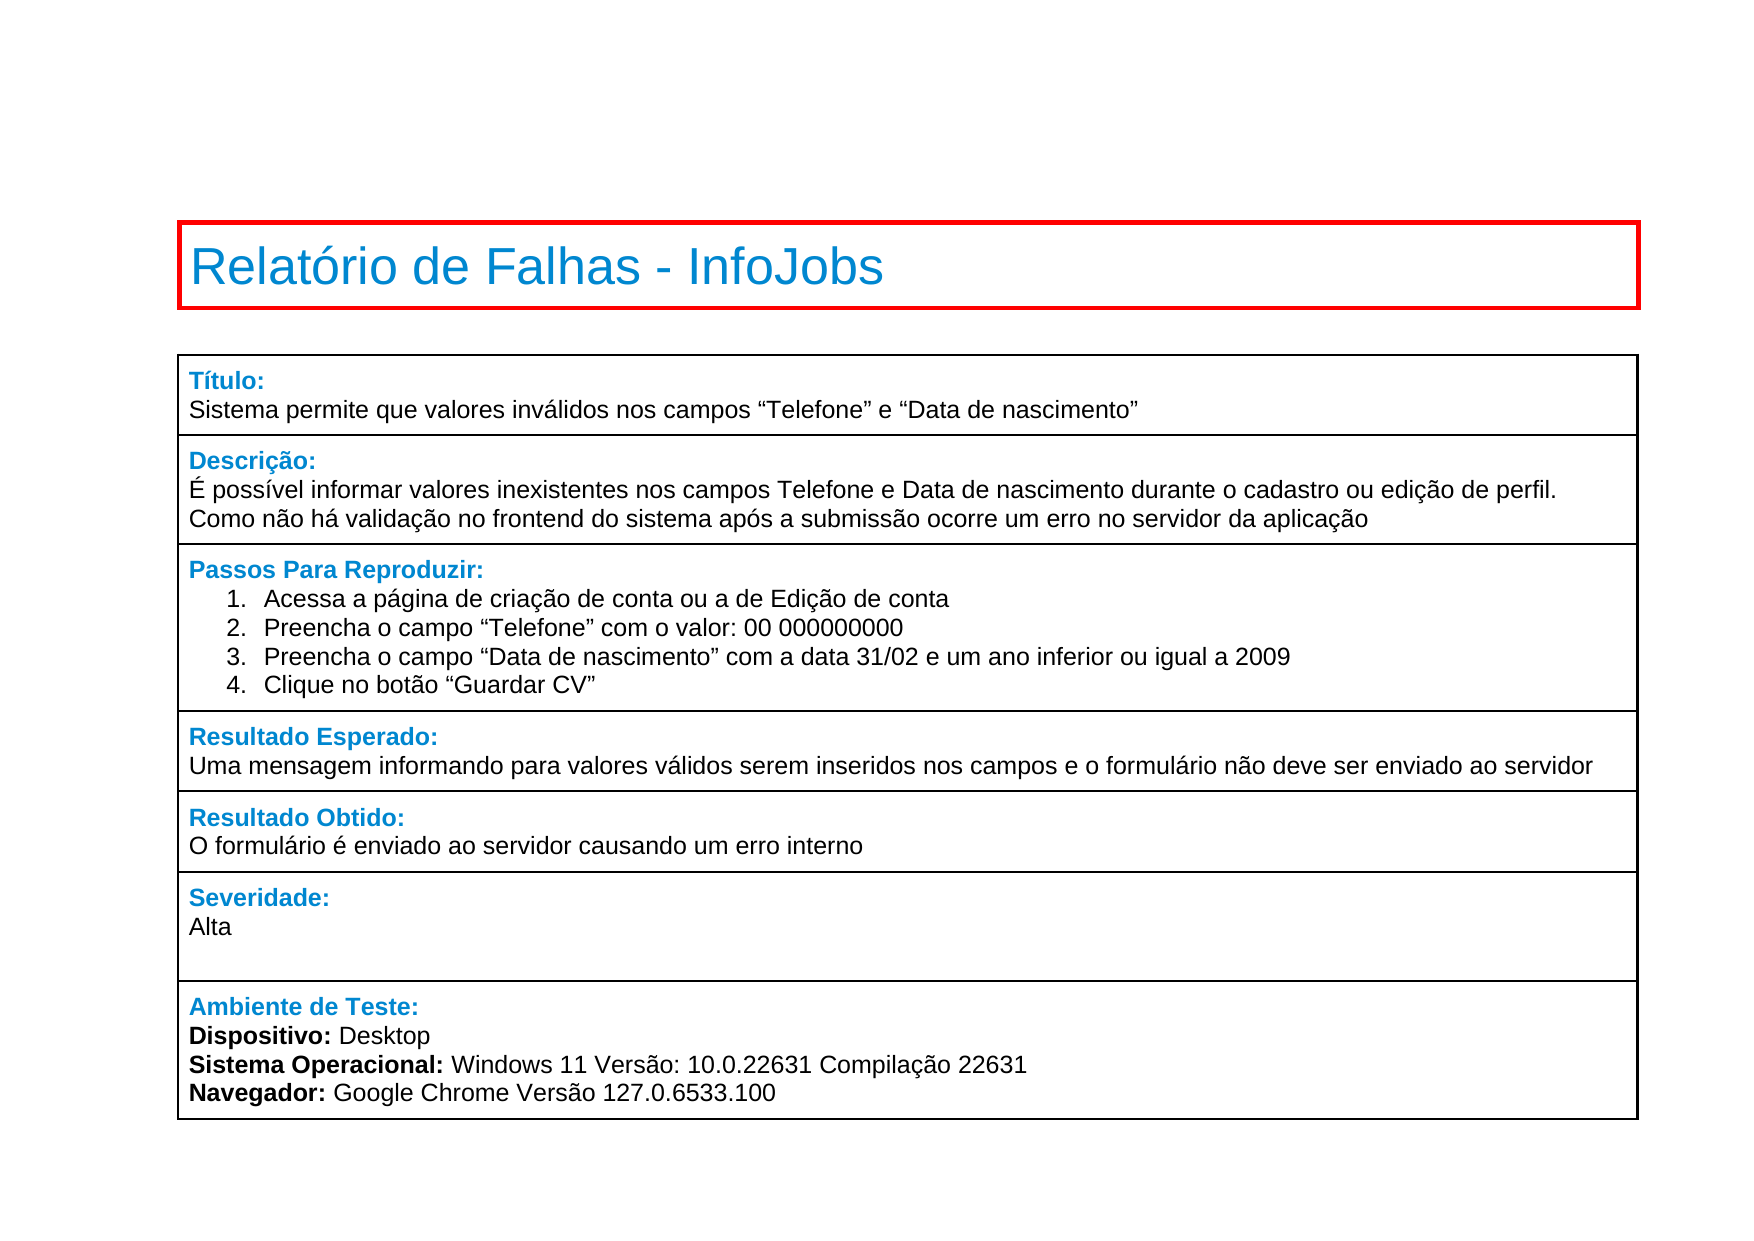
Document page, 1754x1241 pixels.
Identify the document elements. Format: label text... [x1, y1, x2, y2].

table_cell Passos Para Reproduzir: Acessa a página de criação de conta ou a de Edição de conta Preencha o campo “Telefone” com o valor: 00 000000000 Preencha o campo “Data de nascimento” com a data 31/02 e um ano inferior ou igual a 2009 Clique no botão “Guardar CV” [179, 545, 1636, 710]
table_cell Severidade: Alta [179, 873, 1636, 980]
table_cell Ambiente de Teste: Dispositivo: Desktop Sistema Operacional: Windows 11 Versão: 10.0.22631 Compilação 22631 Navegador: Google Chrome Versão 127.0.6533.100 [179, 982, 1636, 1118]
table_header Relatório de Falhas - InfoJobs [182, 225, 1636, 306]
table_cell Resultado Obtido: O formulário é enviado ao servidor causando um erro interno [179, 792, 1636, 871]
table_cell Descrição: É possível informar valores inexistentes nos campos Telefone e Data de nascimento durante o cadastro ou edição de perfil. Como não há validação no frontend do sistema após a submissão ocorre um erro no servidor da aplicação [179, 436, 1636, 543]
table_cell Resultado Esperado: Uma mensagem informando para valores válidos serem inseridos nos campos e o formulário não deve ser enviado ao servidor [179, 712, 1636, 790]
table_header Título: Sistema permite que valores inválidos nos campos “Telefone” e “Data de nascimento” [179, 356, 1636, 434]
